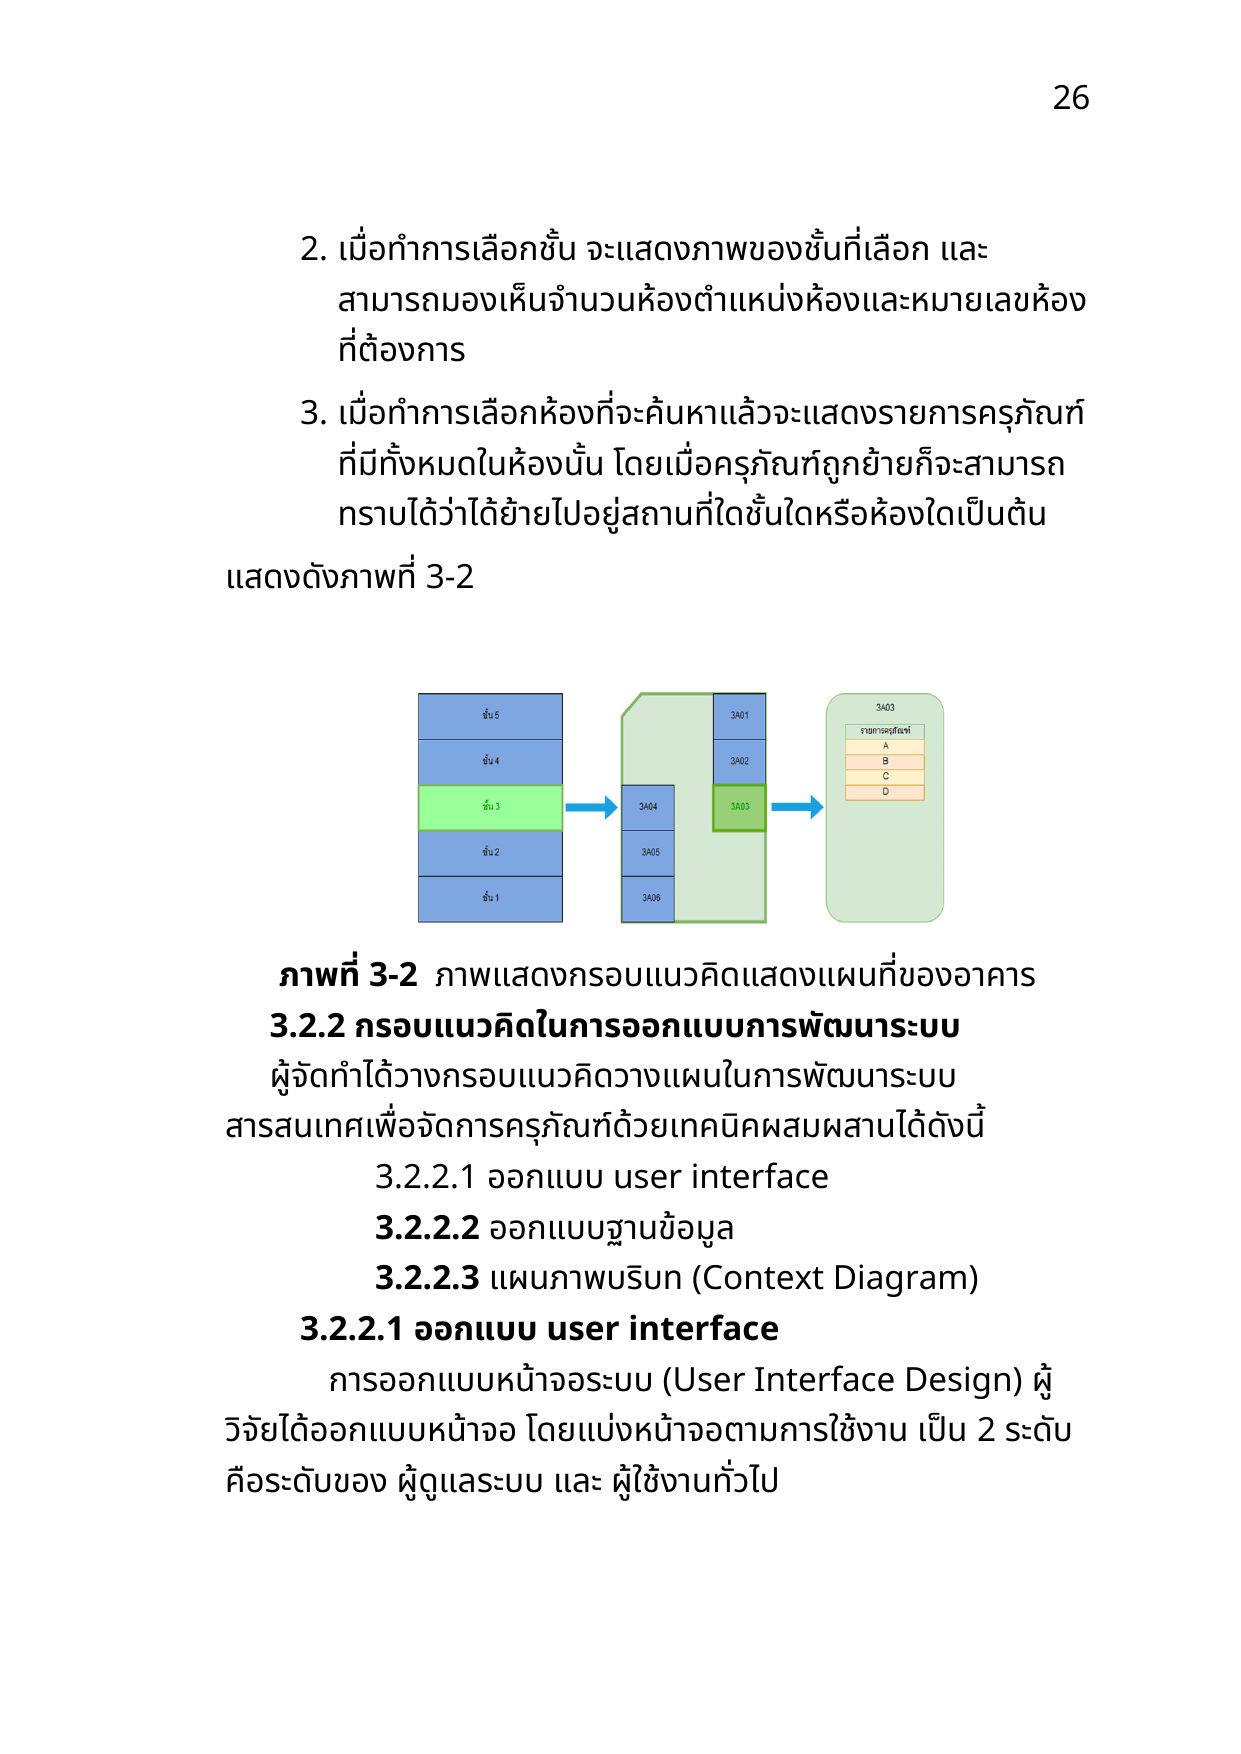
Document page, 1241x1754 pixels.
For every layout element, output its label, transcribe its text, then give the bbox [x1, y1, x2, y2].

text 3.2.2.2 ออกแบบฐานข้อมูล [225, 1203, 1090, 1254]
list เมื่อทำการเลือกห้องที่จะค้นหาแล้วจะแสดงรายการครุภัณฑ์ที่มีทั้งหมดในห้องนั้น โดยเมื่อครุภัณฑ์ถูกย้ายก็จะสามารถทราบได้ว่าได้ย้ายไปอยู่สถานที่ใดชั้นใดหรือห้องใดเป็นต้น [300, 389, 1090, 540]
text 3.2.2 กรอบแนวคิดในการออกแบบการพัฒนาระบบ [225, 1001, 1090, 1052]
text 3.2.2.3 แผนภาพบริบท (Context Diagram) [225, 1254, 1090, 1305]
text 3.2.2.1 ออกแบบ user interface [225, 1153, 1090, 1203]
text การออกแบบหน้าจอระบบ (User Interface Design) ผู้วิจัยได้ออกแบบหน้าจอ โดยแบ่งหน้าจอตามการใช้งาน เป็น 2 ระดับ คือระดับของ ผู้ดูแลระบบ และ ผู้ใช้งานทั่วไป [225, 1355, 1090, 1507]
text ผู้จัดทำได้วางกรอบแนวคิดวางแผนในการพัฒนาระบบสารสนเทศเพื่อจัดการครุภัณฑ์ด้วยเทคนิคผสมผสานได้ดังนี้ [225, 1052, 1090, 1153]
picture [408, 661, 951, 951]
text 3.2.2.1 ออกแบบ user interface [225, 1305, 1090, 1355]
text ภาพที่ 3-2 ภาพแสดงกรอบแนวคิดแสดงแผนที่ของอาคาร [225, 951, 1090, 1001]
list เมื่อทำการเลือกชั้น จะแสดงภาพของชั้นที่เลือก และสามารถมองเห็นจำนวนห้องตำแหน่งห้องและหมายเลขห้องที่ต้องการ [300, 225, 1090, 376]
text แสดงดังภาพที่ 3-2 [225, 553, 1090, 603]
